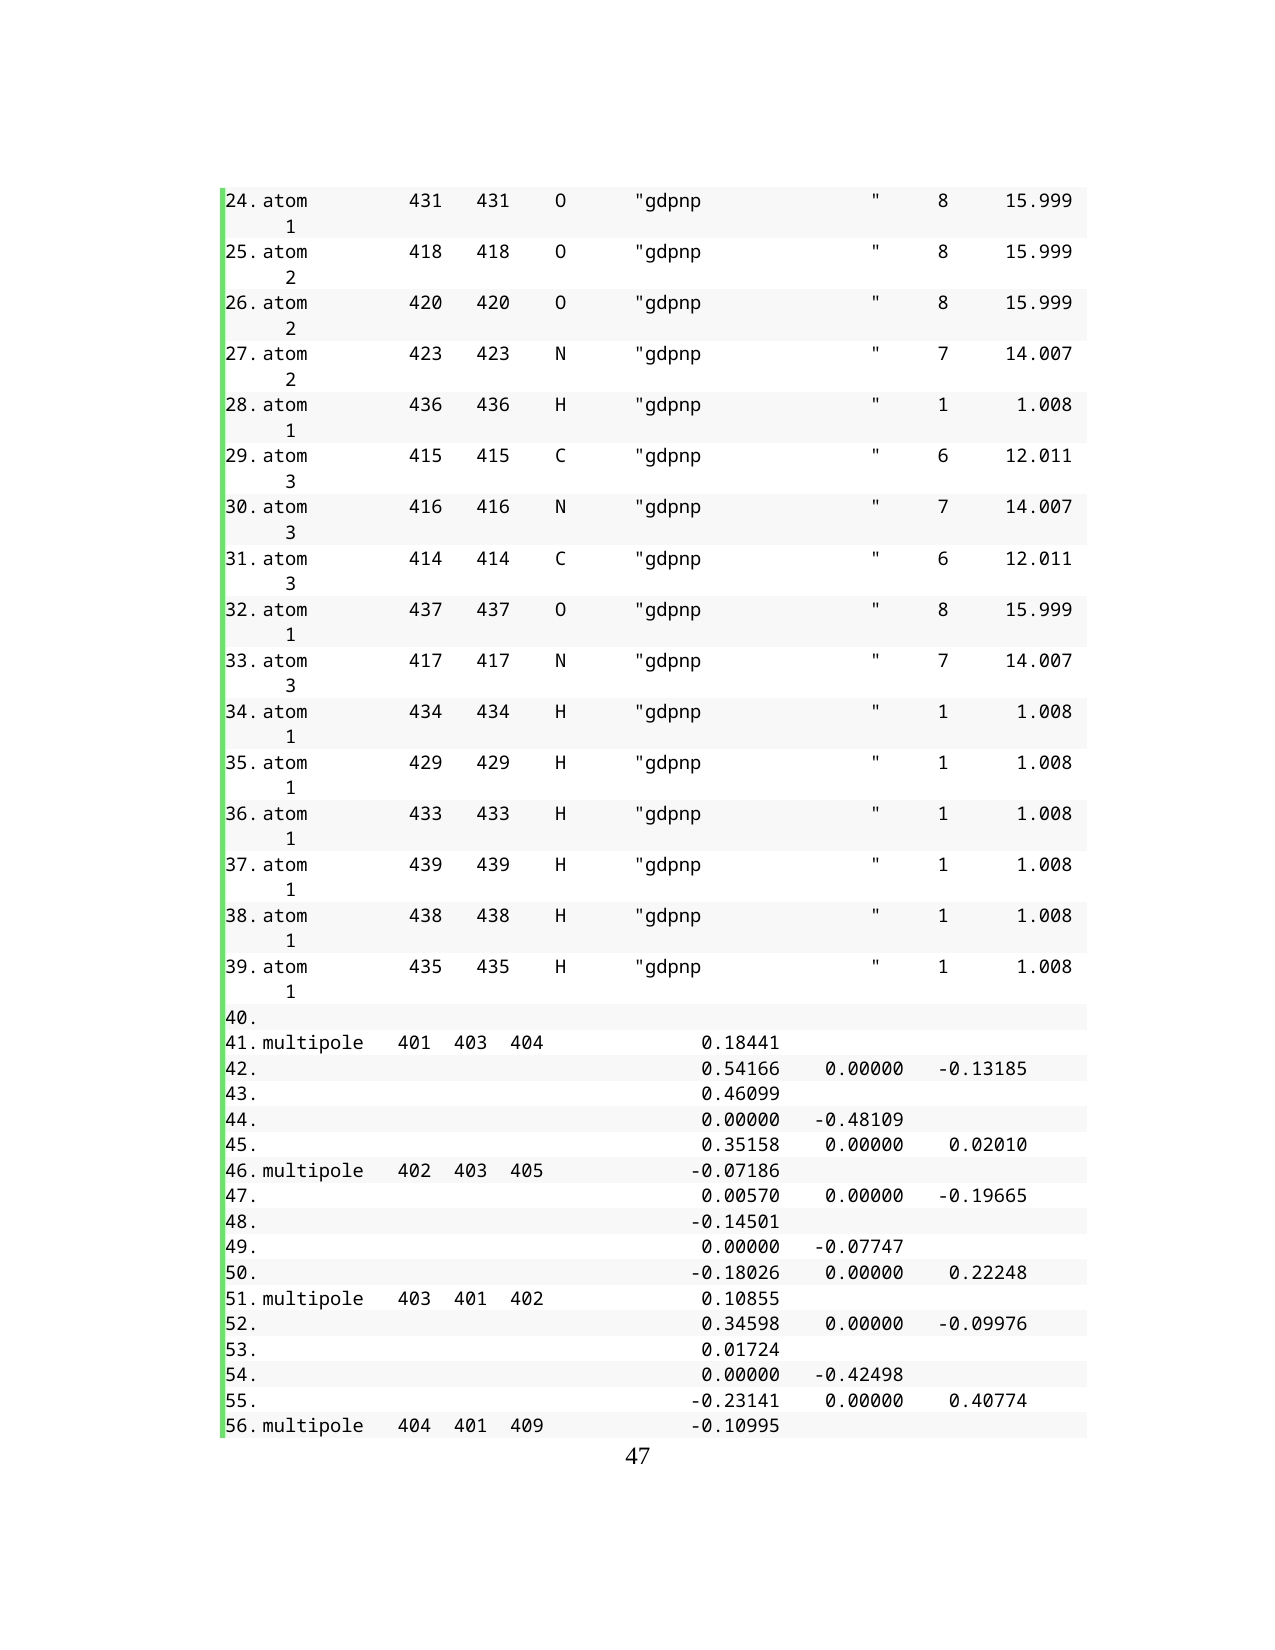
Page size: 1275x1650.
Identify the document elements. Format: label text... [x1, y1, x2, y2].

list 0.34598 0.00000 -0.09976 [225, 1310, 1087, 1336]
list atom 416 416 N "gdpnp " 7 14.007 3 [225, 494, 1087, 545]
list 0.00000 -0.42498 [225, 1361, 1087, 1387]
list atom 434 434 H "gdpnp " 1 1.008 1 [225, 698, 1087, 749]
list atom 418 418 O "gdpnp " 8 15.999 2 [225, 238, 1087, 289]
list 0.54166 0.00000 -0.13185 [225, 1055, 1087, 1081]
list atom 414 414 C "gdpnp " 6 12.011 3 [225, 545, 1087, 596]
list 0.00000 -0.07747 [225, 1234, 1087, 1259]
list multipole 402 403 405 -0.07186 [225, 1157, 1087, 1183]
list multipole 403 401 402 0.10855 [225, 1285, 1087, 1310]
list atom 420 420 O "gdpnp " 8 15.999 2 [225, 289, 1087, 341]
list 0.00570 0.00000 -0.19665 [225, 1183, 1087, 1208]
list atom 439 439 H "gdpnp " 1 1.008 1 [225, 851, 1087, 902]
list 0.46099 [225, 1081, 1087, 1106]
list atom 423 423 N "gdpnp " 7 14.007 2 [225, 341, 1087, 392]
list atom 415 415 C "gdpnp " 6 12.011 3 [225, 443, 1087, 494]
list -0.18026 0.00000 0.22248 [225, 1259, 1087, 1285]
list atom 433 433 H "gdpnp " 1 1.008 1 [225, 800, 1087, 851]
list atom 437 437 O "gdpnp " 8 15.999 1 [225, 596, 1087, 647]
list atom 435 435 H "gdpnp " 1 1.008 1 [225, 953, 1087, 1004]
list -0.14501 [225, 1208, 1087, 1234]
list -0.23141 0.00000 0.40774 [225, 1387, 1087, 1412]
list atom 417 417 N "gdpnp " 7 14.007 3 [225, 647, 1087, 698]
list multipole 404 401 409 -0.10995 [225, 1412, 1087, 1438]
list 0.01724 [225, 1336, 1087, 1361]
list 0.35158 0.00000 0.02010 [225, 1132, 1087, 1157]
list atom 431 431 O "gdpnp " 8 15.999 1 [220, 187, 1087, 238]
list atom 438 438 H "gdpnp " 1 1.008 1 [225, 902, 1087, 953]
list atom 436 436 H "gdpnp " 1 1.008 1 [225, 392, 1087, 443]
list 0.00000 -0.48109 [225, 1106, 1087, 1132]
list atom 429 429 H "gdpnp " 1 1.008 1 [225, 749, 1087, 800]
list multipole 401 403 404 0.18441 [225, 1030, 1087, 1055]
